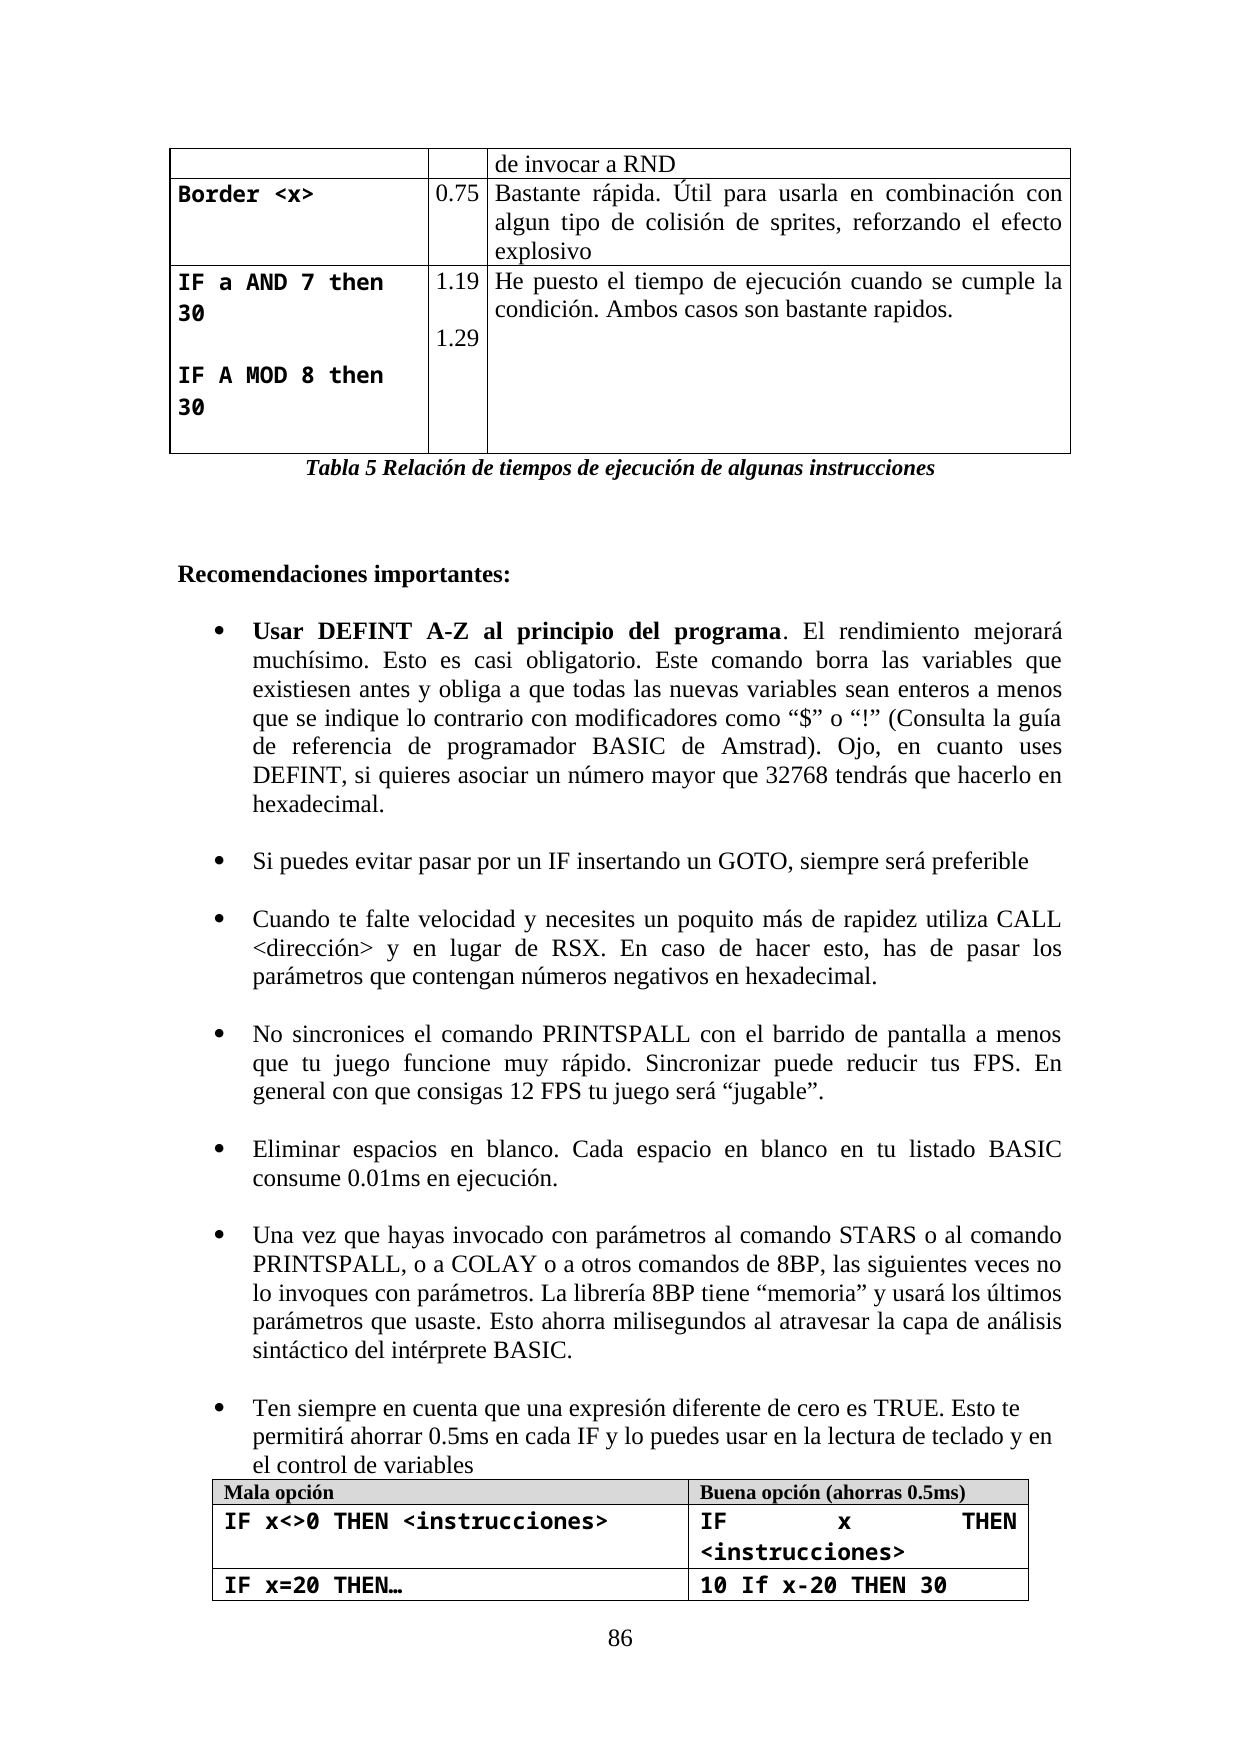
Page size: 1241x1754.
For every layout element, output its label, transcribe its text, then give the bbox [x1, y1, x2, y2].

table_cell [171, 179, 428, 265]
text Recomendaciones importantes: [177, 559, 1063, 588]
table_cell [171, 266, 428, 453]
list Usar DEFINT A-Z al principio del programa. El rendimiento mejorará muchísimo. Esto es casi obligatorio. Este comando borra las variables que existiesen antes y obliga a que todas las nuevas variables sean enteros a menos que se indique lo contrario con modificadores como “$” o “!” (Consulta la guía de referencia de programador BASIC de Amstrad). Ojo, en cuanto uses DEFINT, si quieres asociar un número mayor que 32768 tendrás que hacerlo en hexadecimal. [215, 616, 1063, 818]
list Ten siempre en cuenta que una expresión diferente de cero es TRUE. Esto te permitirá ahorrar 0.5ms en cada IF y lo puedes usar en la lectura de teclado y en el control de variables [215, 1393, 1063, 1479]
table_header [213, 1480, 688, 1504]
list Cuando te falte velocidad y necesites un poquito más de rapidez utiliza CALL <dirección> y en lugar de RSX. En caso de hacer esto, has de pasar los parámetros que contengan números negativos en hexadecimal. [215, 904, 1063, 990]
list Eliminar espacios en blanco. Cada espacio en blanco en tu listado BASIC consume 0.01ms en ejecución. [215, 1134, 1063, 1191]
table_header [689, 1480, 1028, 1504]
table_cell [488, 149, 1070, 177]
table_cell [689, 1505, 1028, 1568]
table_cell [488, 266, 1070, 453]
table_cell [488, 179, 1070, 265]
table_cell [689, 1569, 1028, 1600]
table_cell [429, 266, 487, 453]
list No sincronices el comando PRINTSPALL con el barrido de pantalla a menos que tu juego funcione muy rápido. Sincronizar puede reducir tus FPS. En general con que consigas 12 FPS tu juego será “jugable”. [215, 1019, 1063, 1105]
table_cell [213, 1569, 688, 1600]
list Una vez que hayas invocado con parámetros al comando STARS o al comando PRINTSPALL, o a COLAY o a otros comandos de 8BP, las siguientes veces no lo invoques con parámetros. La librería 8BP tiene “memoria” y usará los últimos parámetros que usaste. Esto ahorra milisegundos al atravesar la capa de análisis sintáctico del intérprete BASIC. [215, 1220, 1063, 1364]
text Tabla 5 Relación de tiempos de ejecución de algunas instrucciones [177, 454, 1063, 481]
list Si puedes evitar pasar por un IF insertando un GOTO, siempre será preferible [215, 846, 1063, 875]
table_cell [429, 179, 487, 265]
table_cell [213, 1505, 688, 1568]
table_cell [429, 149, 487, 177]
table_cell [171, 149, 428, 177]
